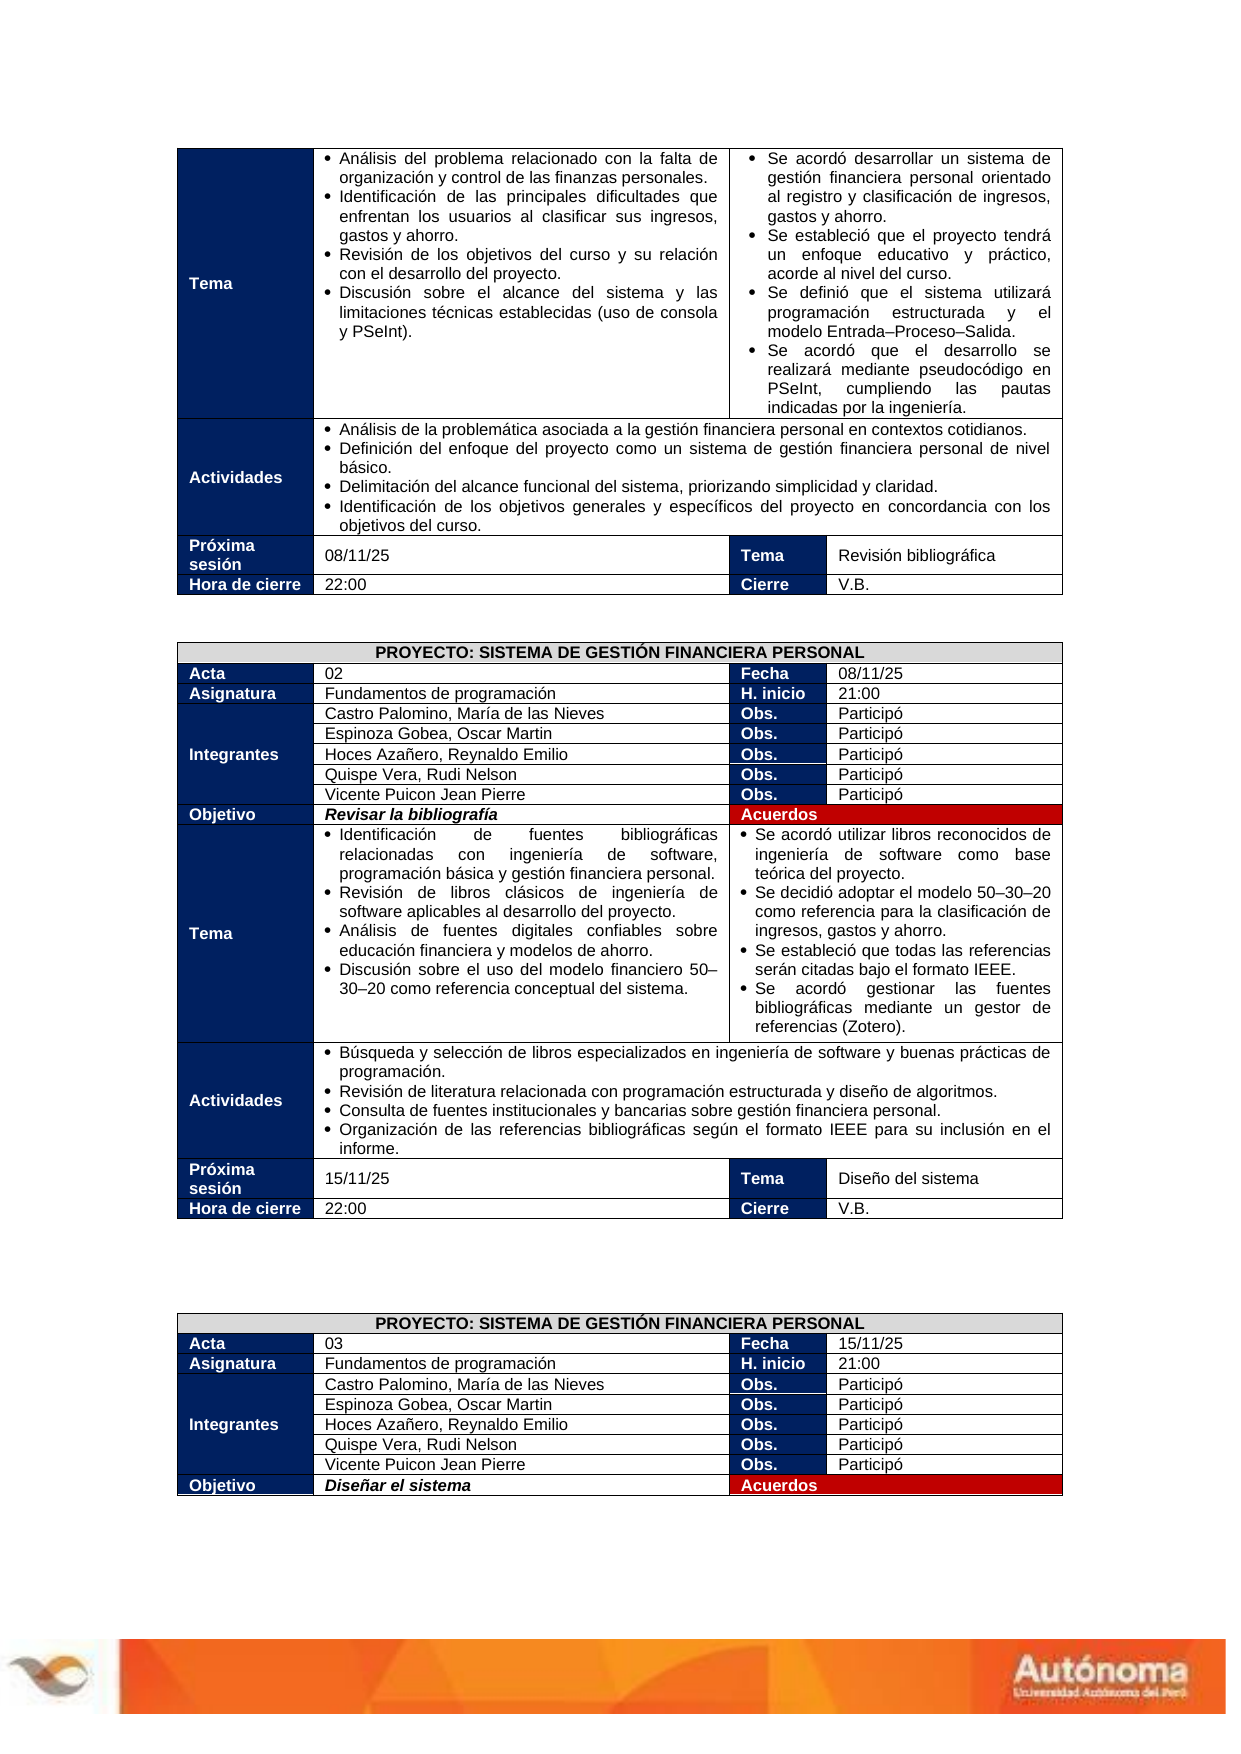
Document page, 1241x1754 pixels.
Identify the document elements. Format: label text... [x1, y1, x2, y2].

table_cell V.B. [827, 575, 1062, 594]
table_cell Espinoza Gobea, Oscar Martin [314, 724, 729, 743]
table_cell Vicente Puicon Jean Pierre [314, 1455, 729, 1474]
table_cell Participó [827, 1395, 1062, 1414]
table_cell Participó [827, 765, 1062, 784]
table_cell Hoces Azañero, Reynaldo Emilio [314, 744, 729, 763]
table_cell Obs. [730, 1455, 826, 1474]
table_cell Acuerdos [730, 1475, 1062, 1494]
table_cell 15/11/25 [827, 1334, 1062, 1353]
table_header PROYECTO: SISTEMA DE GESTIÓN FINANCIERA PERSONAL [178, 1314, 1062, 1333]
table_cell Participó [827, 704, 1062, 723]
table_cell Obs. [730, 1395, 826, 1414]
table_cell Análisis de la problemática asociada a la gestión financiera personal en contextos cotidianos. Definición del enfoque del proyecto como un sistema de gestión financiera personal de nivel básico. Delimitación del alcance funcional del sistema, priorizando simplicidad y claridad. Identificación de los objetivos generales y específicos del proyecto en concordancia con los objetivos del curso. [314, 419, 1062, 535]
table_cell Asignatura [178, 684, 313, 703]
table_cell Revisión bibliográfica [827, 536, 1062, 574]
table_cell Objetivo [178, 805, 313, 824]
table_cell Se acordó desarrollar un sistema de gestión financiera personal orientado al registro y clasificación de ingresos, gastos y ahorro. Se estableció que el proyecto tendrá un enfoque educativo y práctico, acorde al nivel del curso. Se definió que el sistema utilizará programación estructurada y el modelo Entrada–Proceso–Salida. Se acordó que el desarrollo se realizará mediante pseudocódigo en PSeInt, cumpliendo las pautas indicadas por la ingeniería. [730, 149, 1062, 418]
table_cell Próxima sesión [178, 1159, 313, 1198]
table_cell Identificación de fuentes bibliográficas relacionadas con ingeniería de software, programación básica y gestión financiera personal. Revisión de libros clásicos de ingeniería de software aplicables al desarrollo del proyecto. Análisis de fuentes digitales confiables sobre educación financiera y modelos de ahorro. Discusión sobre el uso del modelo financiero 50–30–20 como referencia conceptual del sistema. [314, 825, 729, 1042]
table_cell Espinoza Gobea, Oscar Martin [314, 1395, 729, 1414]
table_cell Acuerdos [730, 805, 1062, 824]
table_cell Fundamentos de programación [314, 684, 729, 703]
table_cell Objetivo [178, 1475, 313, 1494]
table_cell Obs. [730, 744, 826, 763]
table_cell H. inicio [730, 1354, 826, 1373]
table_cell Actividades [178, 1043, 313, 1158]
table_cell Fecha [730, 1334, 826, 1353]
table_cell Cierre [730, 1199, 826, 1218]
table_cell Obs. [730, 1415, 826, 1434]
table_cell Participó [827, 1415, 1062, 1434]
table_cell Próxima sesión [178, 536, 313, 574]
table_cell Tema [730, 536, 826, 574]
table_cell 21:00 [827, 684, 1062, 703]
table_cell Participó [827, 785, 1062, 804]
table_cell Castro Palomino, María de las Nieves [314, 1374, 729, 1393]
table_cell Castro Palomino, María de las Nieves [314, 704, 729, 723]
table_header PROYECTO: SISTEMA DE GESTIÓN FINANCIERA PERSONAL [178, 643, 1062, 662]
table_cell Tema [178, 825, 313, 1042]
table_cell V.B. [827, 1199, 1062, 1218]
table_cell Quispe Vera, Rudi Nelson [314, 765, 729, 784]
table_cell Fecha [730, 664, 826, 683]
table_cell 03 [314, 1334, 729, 1353]
table_cell Integrantes [178, 704, 313, 804]
table_cell 08/11/25 [827, 664, 1062, 683]
table_cell Obs. [730, 704, 826, 723]
table_cell Acta [178, 664, 313, 683]
table_cell Hoces Azañero, Reynaldo Emilio [314, 1415, 729, 1434]
table_cell Obs. [730, 1374, 826, 1393]
table_cell Acta [178, 1334, 313, 1353]
table_cell Participó [827, 1455, 1062, 1474]
table_cell Integrantes [178, 1374, 313, 1474]
table_cell Participó [827, 724, 1062, 743]
picture [0, 1639, 1226, 1714]
table_cell 21:00 [827, 1354, 1062, 1373]
table_cell Hora de cierre [178, 575, 313, 594]
table_cell Obs. [730, 765, 826, 784]
table_cell Tema [730, 1159, 826, 1198]
table_cell Tema [178, 149, 313, 418]
table_cell Revisar la bibliografía [314, 805, 729, 824]
table_cell Diseñar el sistema [314, 1475, 729, 1494]
table_cell Quispe Vera, Rudi Nelson [314, 1435, 729, 1454]
table_cell 08/11/25 [314, 536, 729, 574]
table_cell Análisis del problema relacionado con la falta de organización y control de las finanzas personales. Identificación de las principales dificultades que enfrentan los usuarios al clasificar sus ingresos, gastos y ahorro. Revisión de los objetivos del curso y su relación con el desarrollo del proyecto. Discusión sobre el alcance del sistema y las limitaciones técnicas establecidas (uso de consola y PSeInt). [314, 149, 729, 418]
table_cell Hora de cierre [178, 1199, 313, 1218]
table_cell Participó [827, 1374, 1062, 1393]
table_cell Participó [827, 744, 1062, 763]
table_cell H. inicio [730, 684, 826, 703]
table_cell Diseño del sistema [827, 1159, 1062, 1198]
table_cell Vicente Puicon Jean Pierre [314, 785, 729, 804]
table_cell Participó [827, 1435, 1062, 1454]
table_cell Se acordó utilizar libros reconocidos de ingeniería de software como base teórica del proyecto. Se decidió adoptar el modelo 50–30–20 como referencia para la clasificación de ingresos, gastos y ahorro. Se estableció que todas las referencias serán citadas bajo el formato IEEE. Se acordó gestionar las fuentes bibliográficas mediante un gestor de referencias (Zotero). [730, 825, 1062, 1042]
table_cell Fundamentos de programación [314, 1354, 729, 1373]
table_cell 02 [314, 664, 729, 683]
table_cell 22:00 [314, 575, 729, 594]
table_cell 15/11/25 [314, 1159, 729, 1198]
table_cell Asignatura [178, 1354, 313, 1373]
table_cell Actividades [178, 419, 313, 535]
table_cell Obs. [730, 724, 826, 743]
table_cell Búsqueda y selección de libros especializados en ingeniería de software y buenas prácticas de programación. Revisión de literatura relacionada con programación estructurada y diseño de algoritmos. Consulta de fuentes institucionales y bancarias sobre gestión financiera personal. Organización de las referencias bibliográficas según el formato IEEE para su inclusión en el informe. [314, 1043, 1062, 1158]
table_cell Obs. [730, 1435, 826, 1454]
table_cell Cierre [730, 575, 826, 594]
table_cell 22:00 [314, 1199, 729, 1218]
table_cell Obs. [730, 785, 826, 804]
